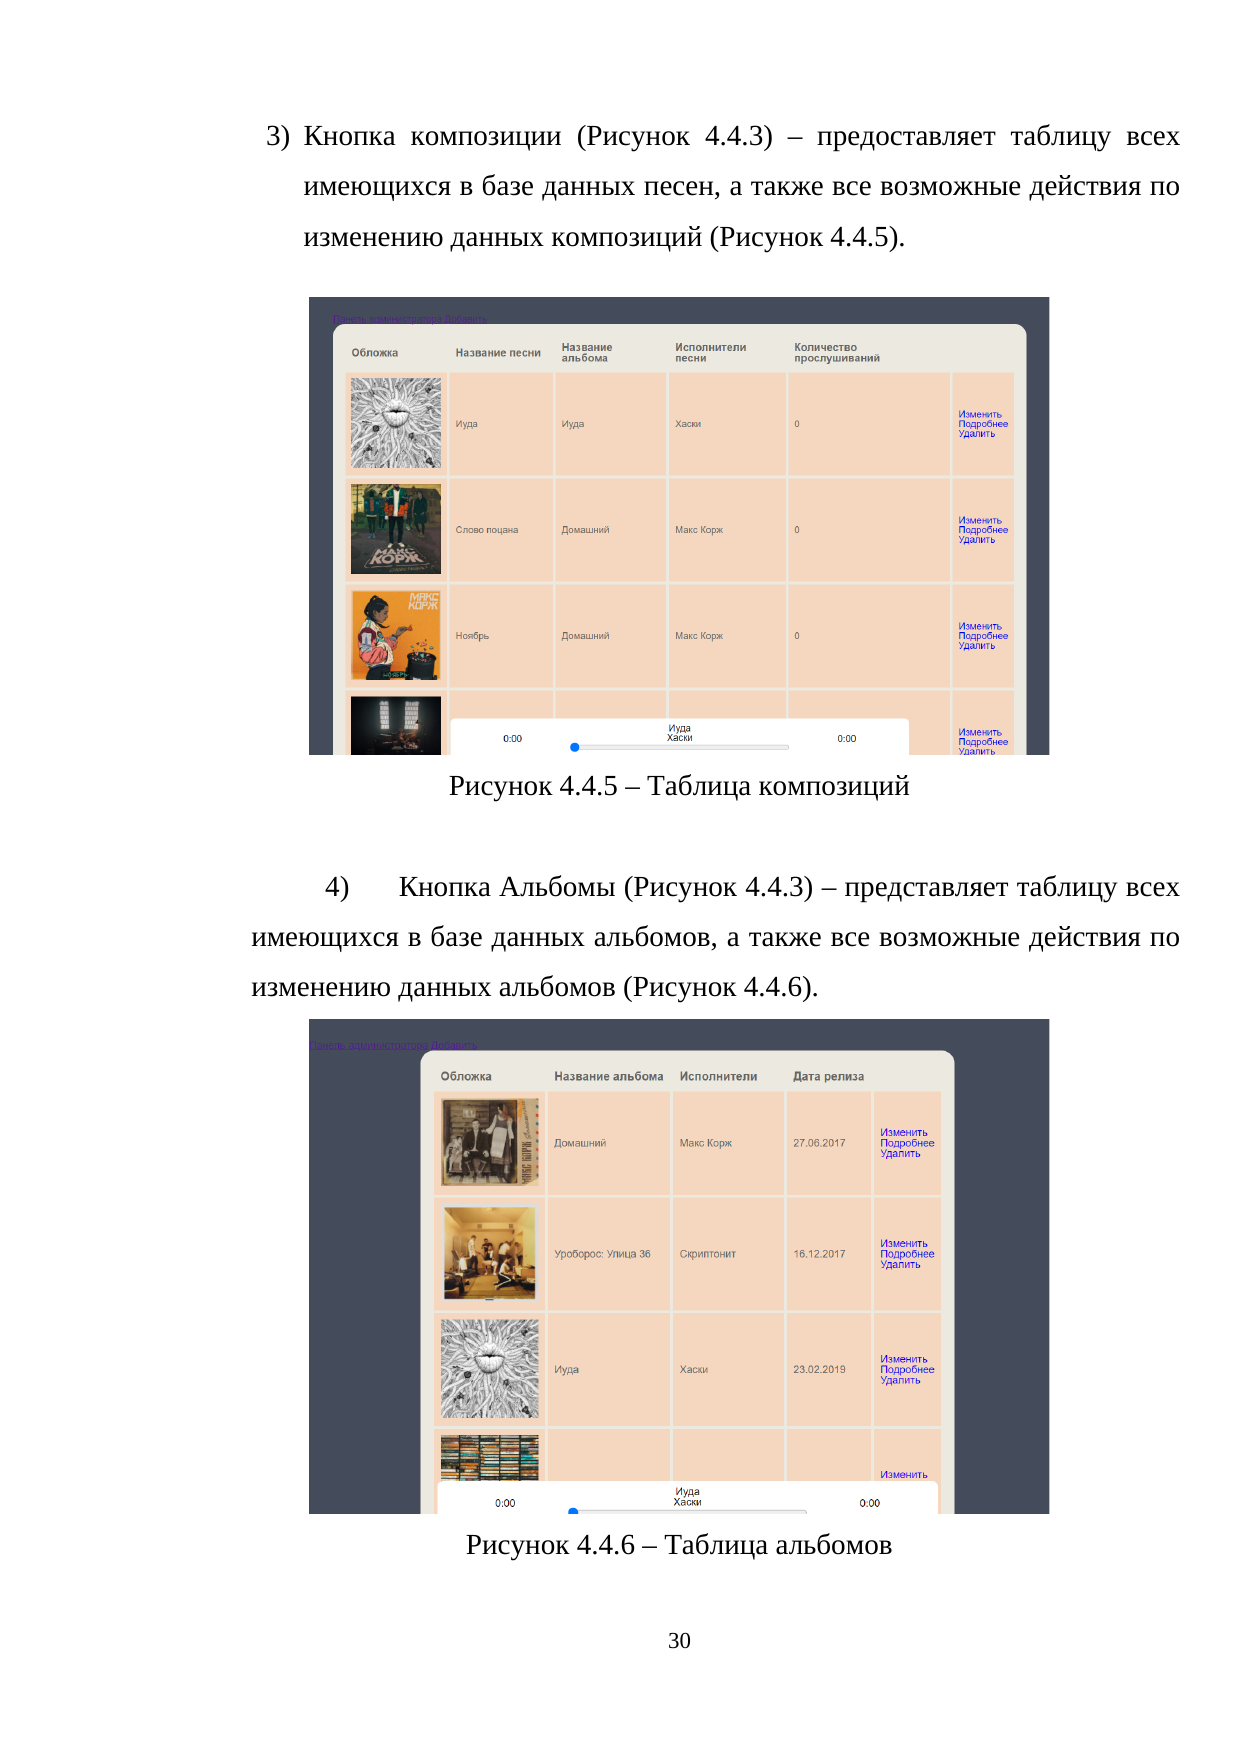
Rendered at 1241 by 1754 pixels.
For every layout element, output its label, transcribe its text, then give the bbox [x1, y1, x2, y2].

text Рисунок 4.4.6 – Таблица альбомов [177, 1527, 1181, 1561]
list Кнопка Альбомы (Рисунок 4.4.3) – представляет таблицу всех имеющихся в базе данных альбомов, а также все возможные действия по изменению данных альбомов (Рисунок 4.4.6). [251, 869, 1181, 1003]
picture [309, 1019, 1050, 1514]
list Кнопка композиции (Рисунок 4.4.3) – предоставляет таблицу всех имеющихся в базе данных песен, а также все возможные действия по изменению данных композиций (Рисунок 4.4.5). [266, 118, 1181, 252]
text Рисунок 4.4.5 – Таблица композиций [177, 768, 1181, 802]
picture [309, 297, 1050, 755]
